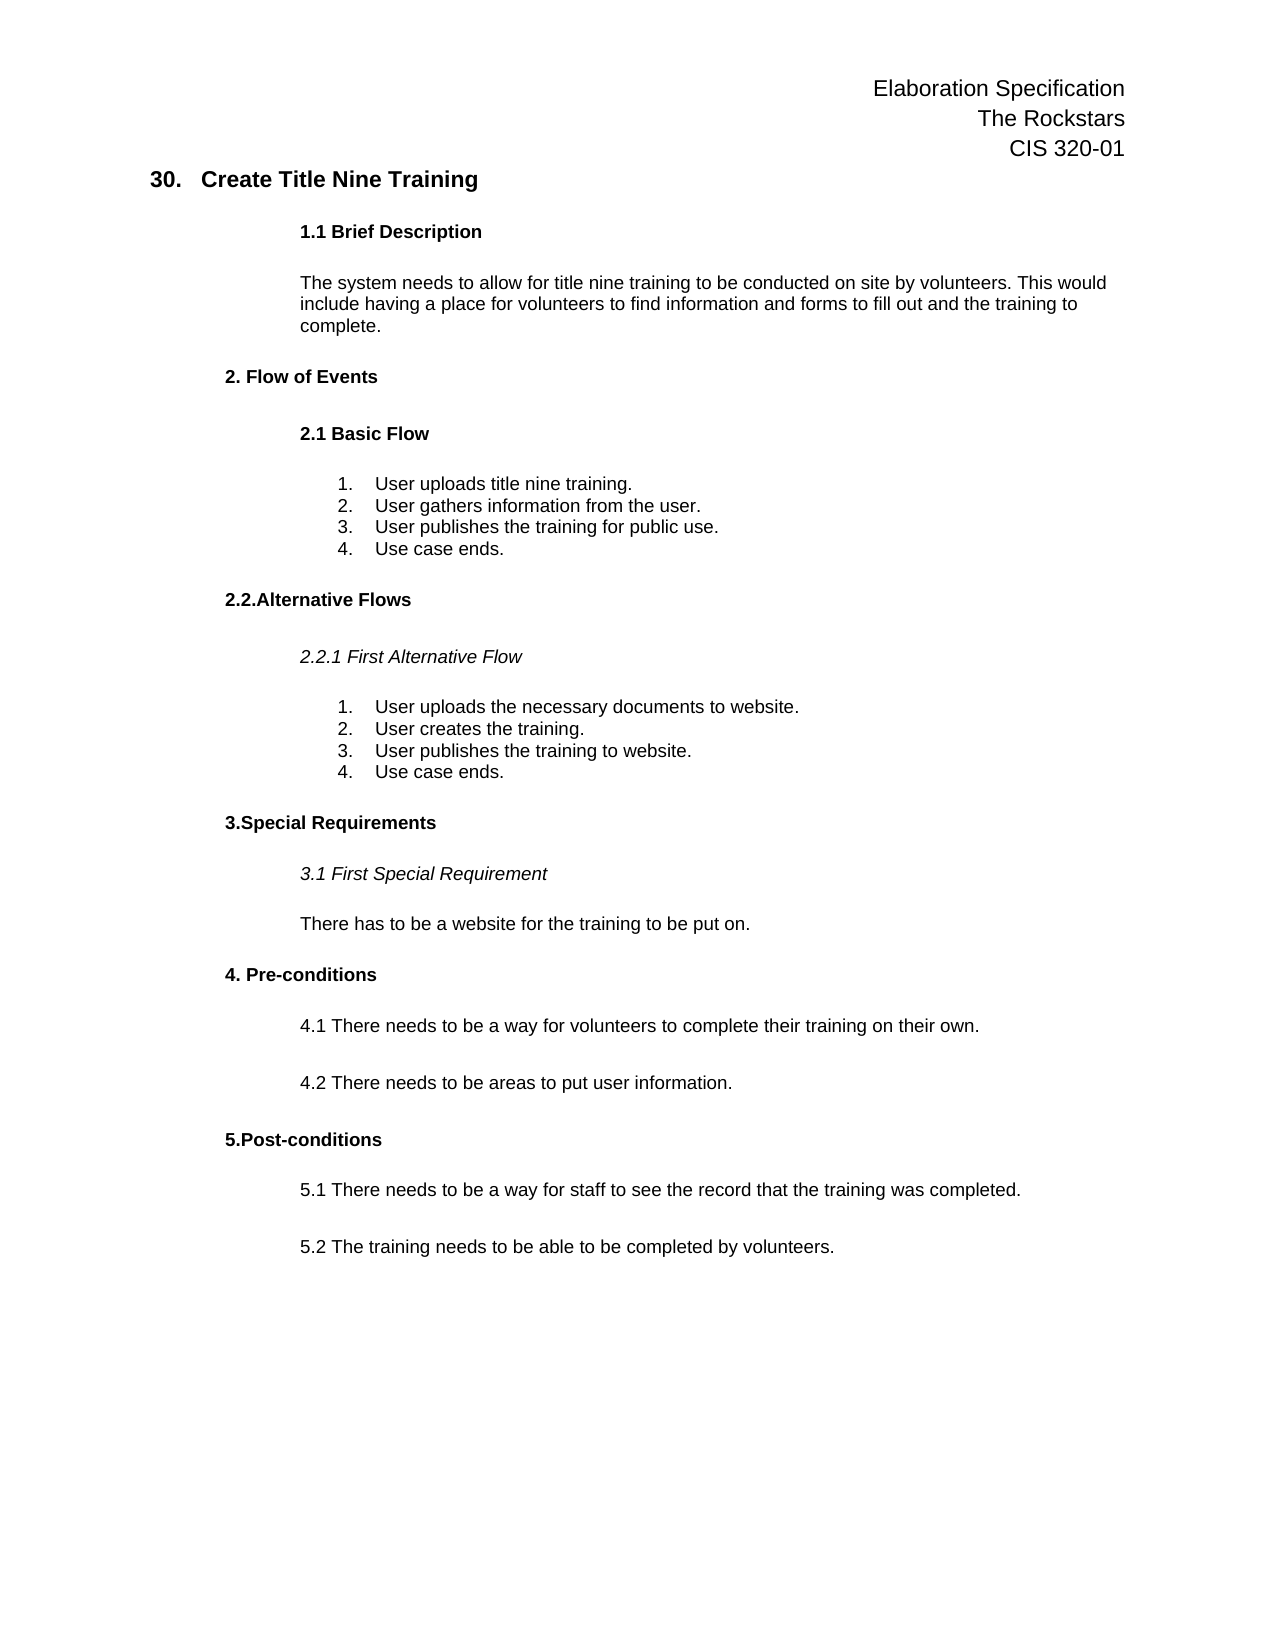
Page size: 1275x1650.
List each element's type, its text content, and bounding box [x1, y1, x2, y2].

text 5.2 The training needs to be able to be completed by volunteers. [300, 1236, 1125, 1258]
text The system needs to allow for title nine training to be conducted on site by volunteers. This would include having a place for volunteers to find information and forms to fill out and the training to complete. [300, 272, 1125, 336]
list Use case ends. [337, 761, 1125, 782]
list Use case ends. [337, 538, 1125, 559]
text 4.1 There needs to be a way for volunteers to complete their training on their own. [300, 1014, 1125, 1036]
text 5.1 There needs to be a way for staff to see the record that the training was completed. [300, 1179, 1125, 1201]
text 3.Special Requirements [225, 812, 1125, 833]
text 30. Create Title Nine Training [150, 166, 1125, 192]
text There has to be a website for the training to be put on. [225, 913, 1125, 935]
text 2.1 Basic Flow [300, 422, 1125, 444]
text 3.1 First Special Requirement [225, 862, 1125, 884]
text 1.1 Brief Description [300, 221, 1125, 242]
list User publishes the training to website. [337, 739, 1125, 761]
list User uploads title nine training. [337, 473, 1125, 495]
text 4.2 There needs to be areas to put user information. [300, 1072, 1125, 1093]
text 5.Post-conditions [225, 1128, 1125, 1150]
text 2.2.Alternative Flows [225, 588, 1125, 610]
text 2.2.1 First Alternative Flow [300, 646, 1125, 667]
text 4. Pre-conditions [225, 964, 1125, 985]
text 2. Flow of Events [225, 365, 1125, 387]
list User creates the training. [337, 718, 1125, 739]
list User publishes the training for public use. [337, 516, 1125, 538]
list User uploads the necessary documents to website. [337, 696, 1125, 718]
list User gathers information from the user. [337, 495, 1125, 516]
